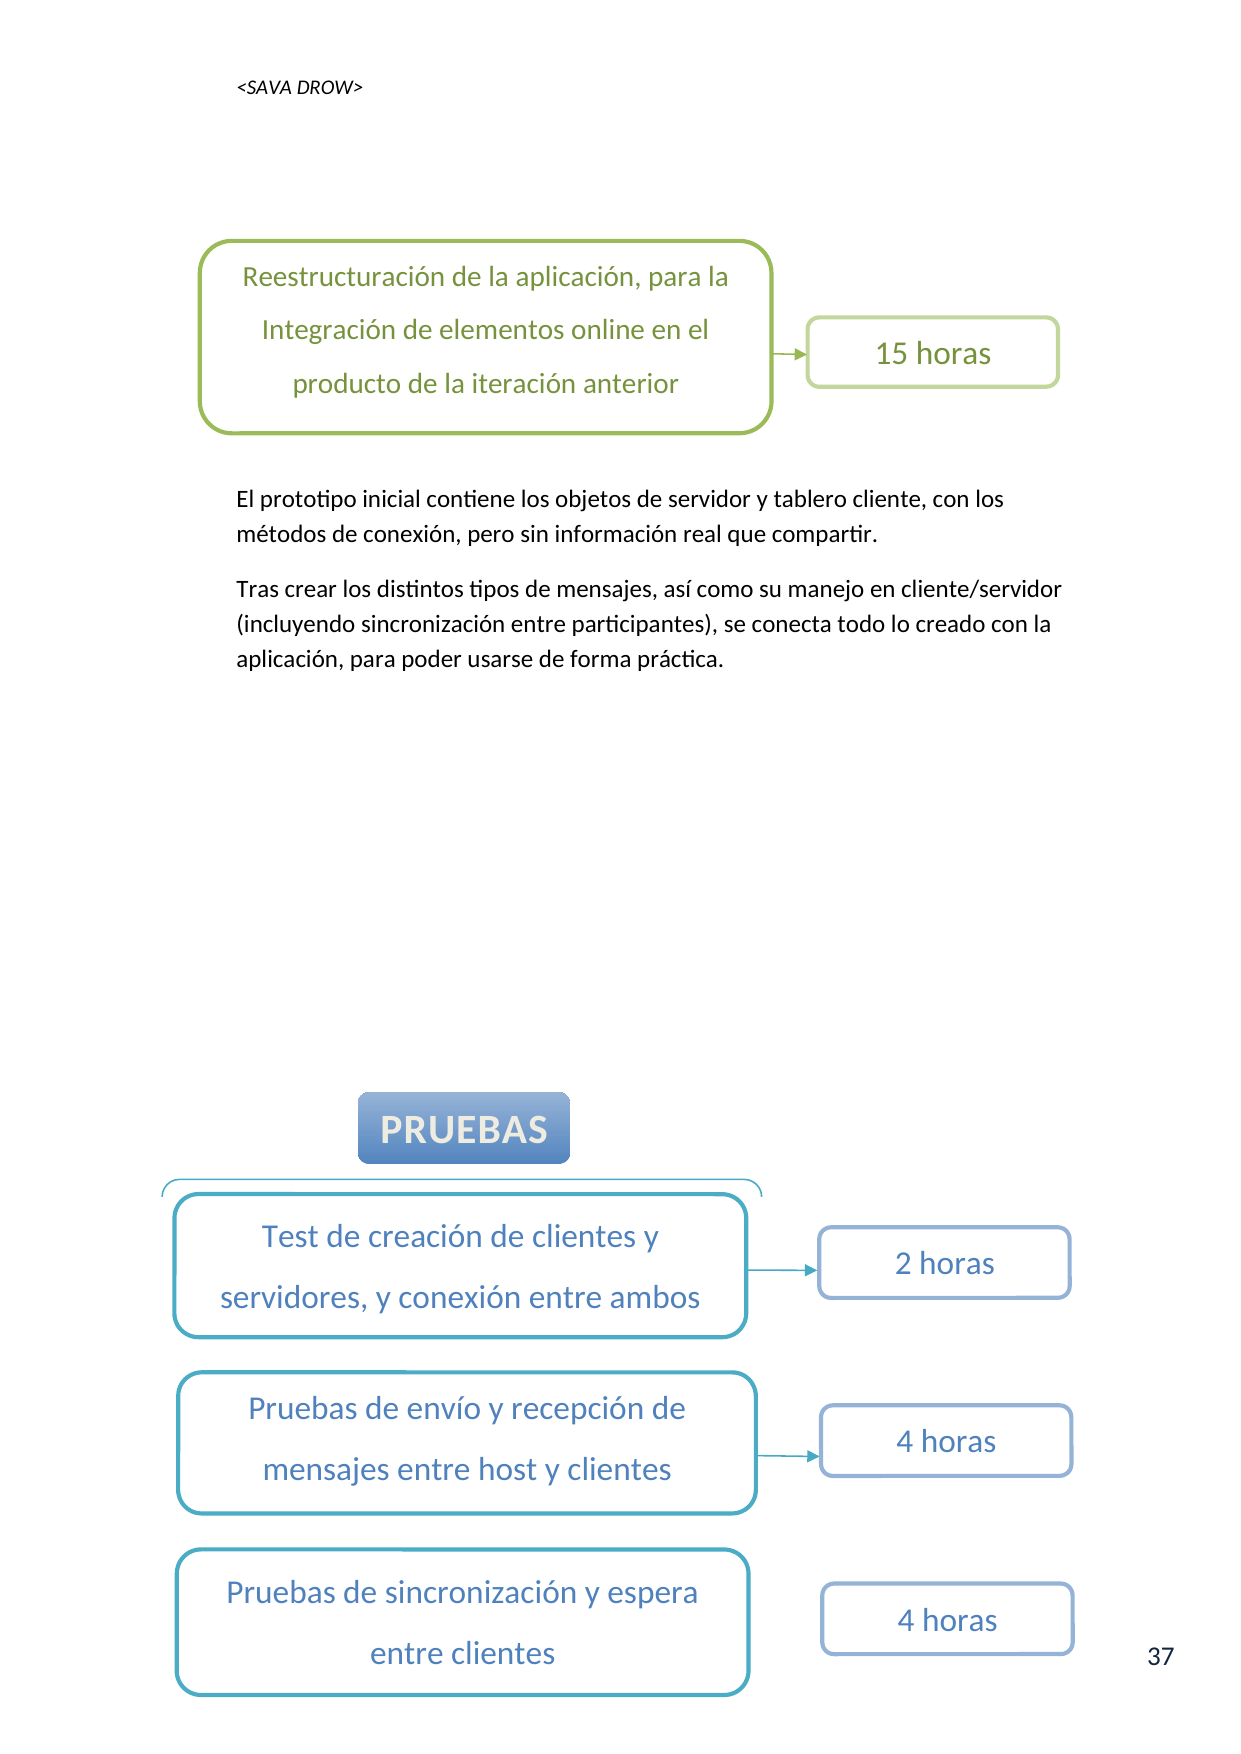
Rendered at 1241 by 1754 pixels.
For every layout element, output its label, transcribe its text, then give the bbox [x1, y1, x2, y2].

text Tras crear los distintos tipos de mensajes, así como su manejo en cliente/servidor (incluyendo sincronización entre participantes), se conecta todo lo creado con la aplicación, para poder usarse de forma práctica. [236, 573, 1092, 674]
text El prototipo inicial contiene los objetos de servidor y tablero cliente, con los métodos de conexión, pero sin información real que compartir. [236, 483, 1092, 548]
